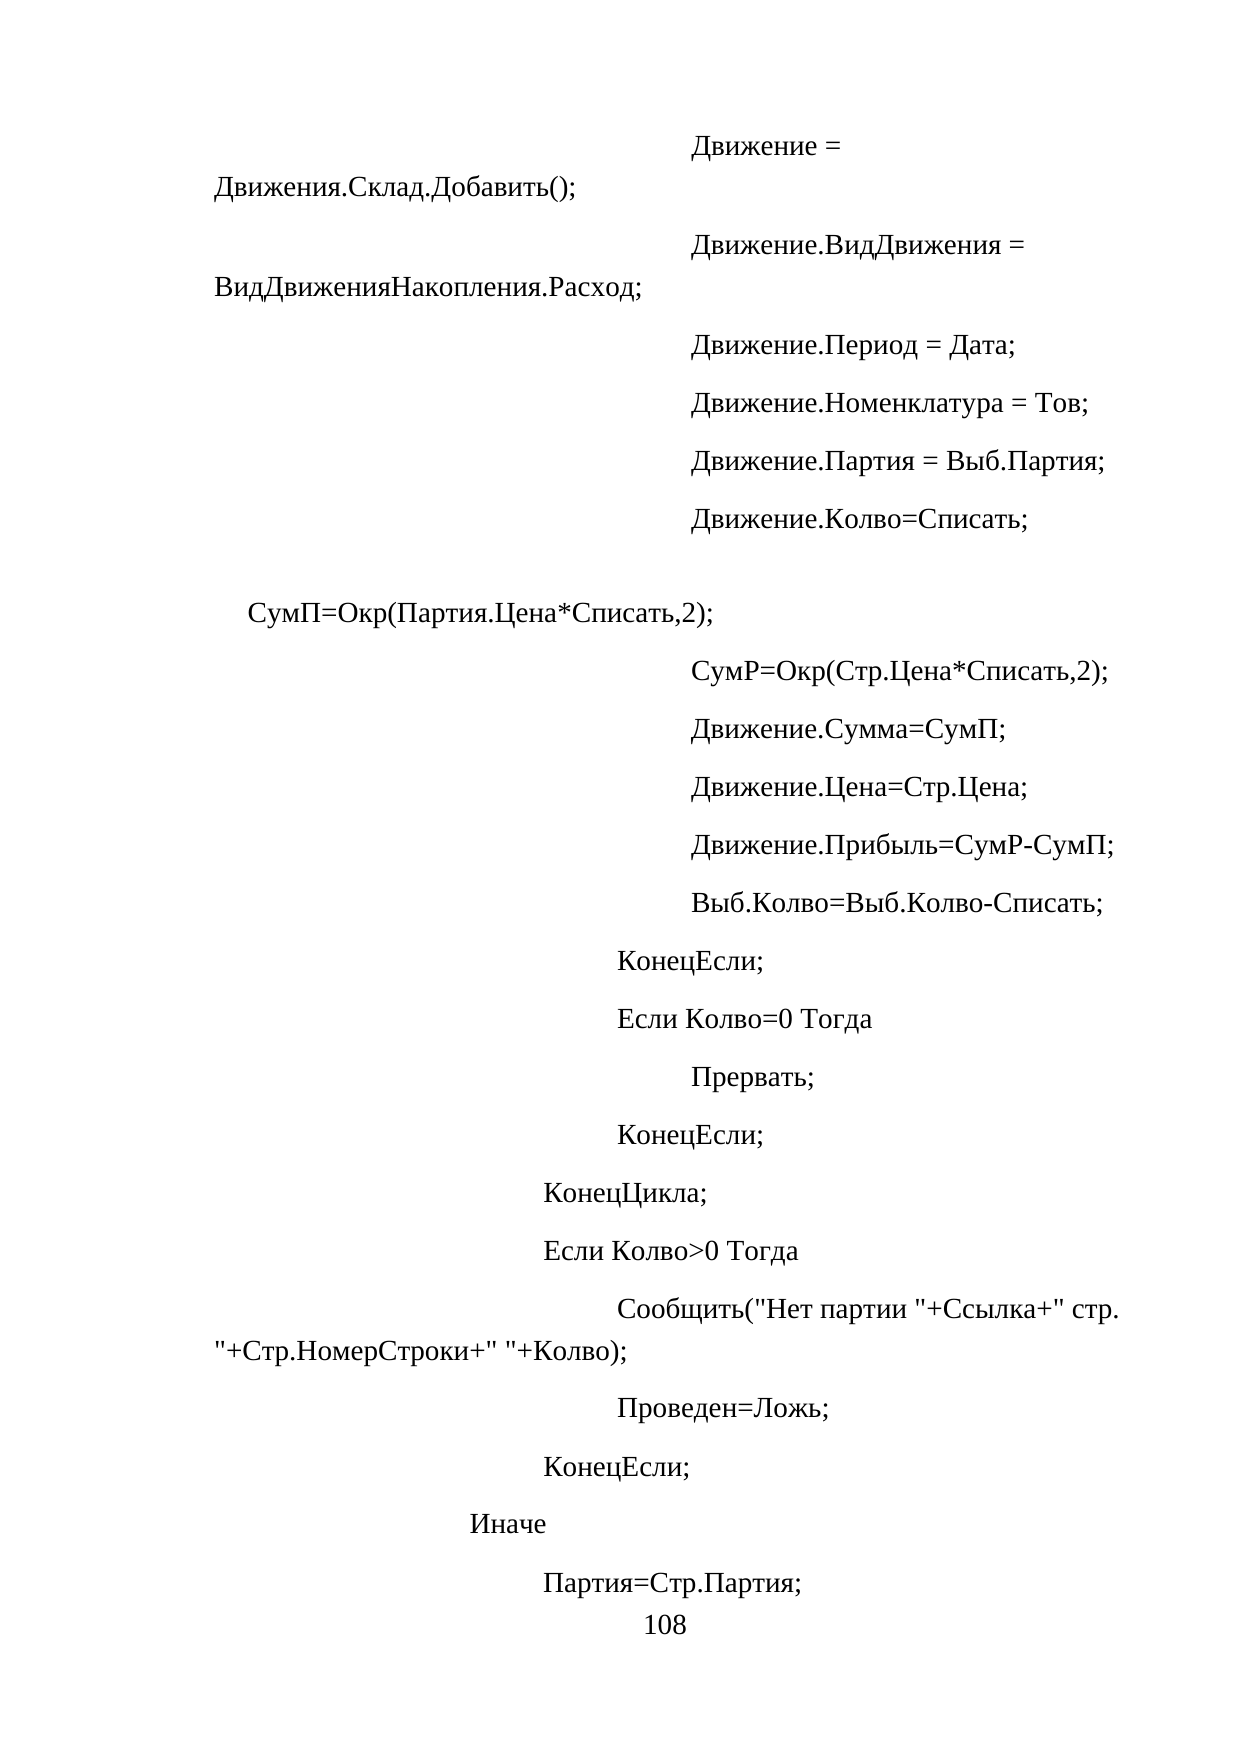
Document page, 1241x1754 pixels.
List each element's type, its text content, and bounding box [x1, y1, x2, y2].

text Движение.ВидДвижения = [130, 227, 1197, 261]
text СумП=Окр(Партия.Цена*Списать,2); [130, 595, 1197, 628]
text Движение.Номенклатура = Тов; [130, 385, 1197, 418]
text Выб.Колво=Выб.Колво-Списать; [130, 885, 1197, 918]
text Прервать; [130, 1059, 1197, 1092]
text ВидДвиженияНакопления.Расход; [214, 269, 1168, 302]
text Движение.Цена=Стр.Цена; [130, 769, 1197, 802]
text КонецЕсли; [130, 1449, 1197, 1482]
text Движение.Сумма=СумП; [130, 711, 1197, 744]
text Партия=Стр.Партия; [130, 1565, 1197, 1598]
text "+Стр.НомерСтроки+" "+Колво); [214, 1333, 1168, 1366]
text Движение.Партия = Выб.Партия; [130, 443, 1197, 476]
text Движение.Период = Дата; [130, 327, 1197, 360]
text Если Колво>0 Тогда [130, 1233, 1197, 1267]
text КонецЦикла; [130, 1175, 1197, 1208]
text СумР=Окр(Стр.Цена*Списать,2); [130, 653, 1197, 686]
text Движение.Колво=Списать; [130, 501, 1197, 534]
text Движения.Склад.Добавить(); [214, 169, 1168, 203]
text Иначе [130, 1507, 1197, 1540]
text КонецЕсли; [130, 1117, 1197, 1151]
text Сообщить("Нет партии "+Ссылка+" стр. [130, 1291, 1197, 1324]
text Движение.Прибыль=СумР-СумП; [130, 827, 1197, 860]
text Если Колво=0 Тогда [130, 1001, 1197, 1034]
text Движение = [130, 128, 1197, 161]
text Проведен=Ложь; [130, 1391, 1197, 1424]
text КонецЕсли; [130, 943, 1197, 976]
